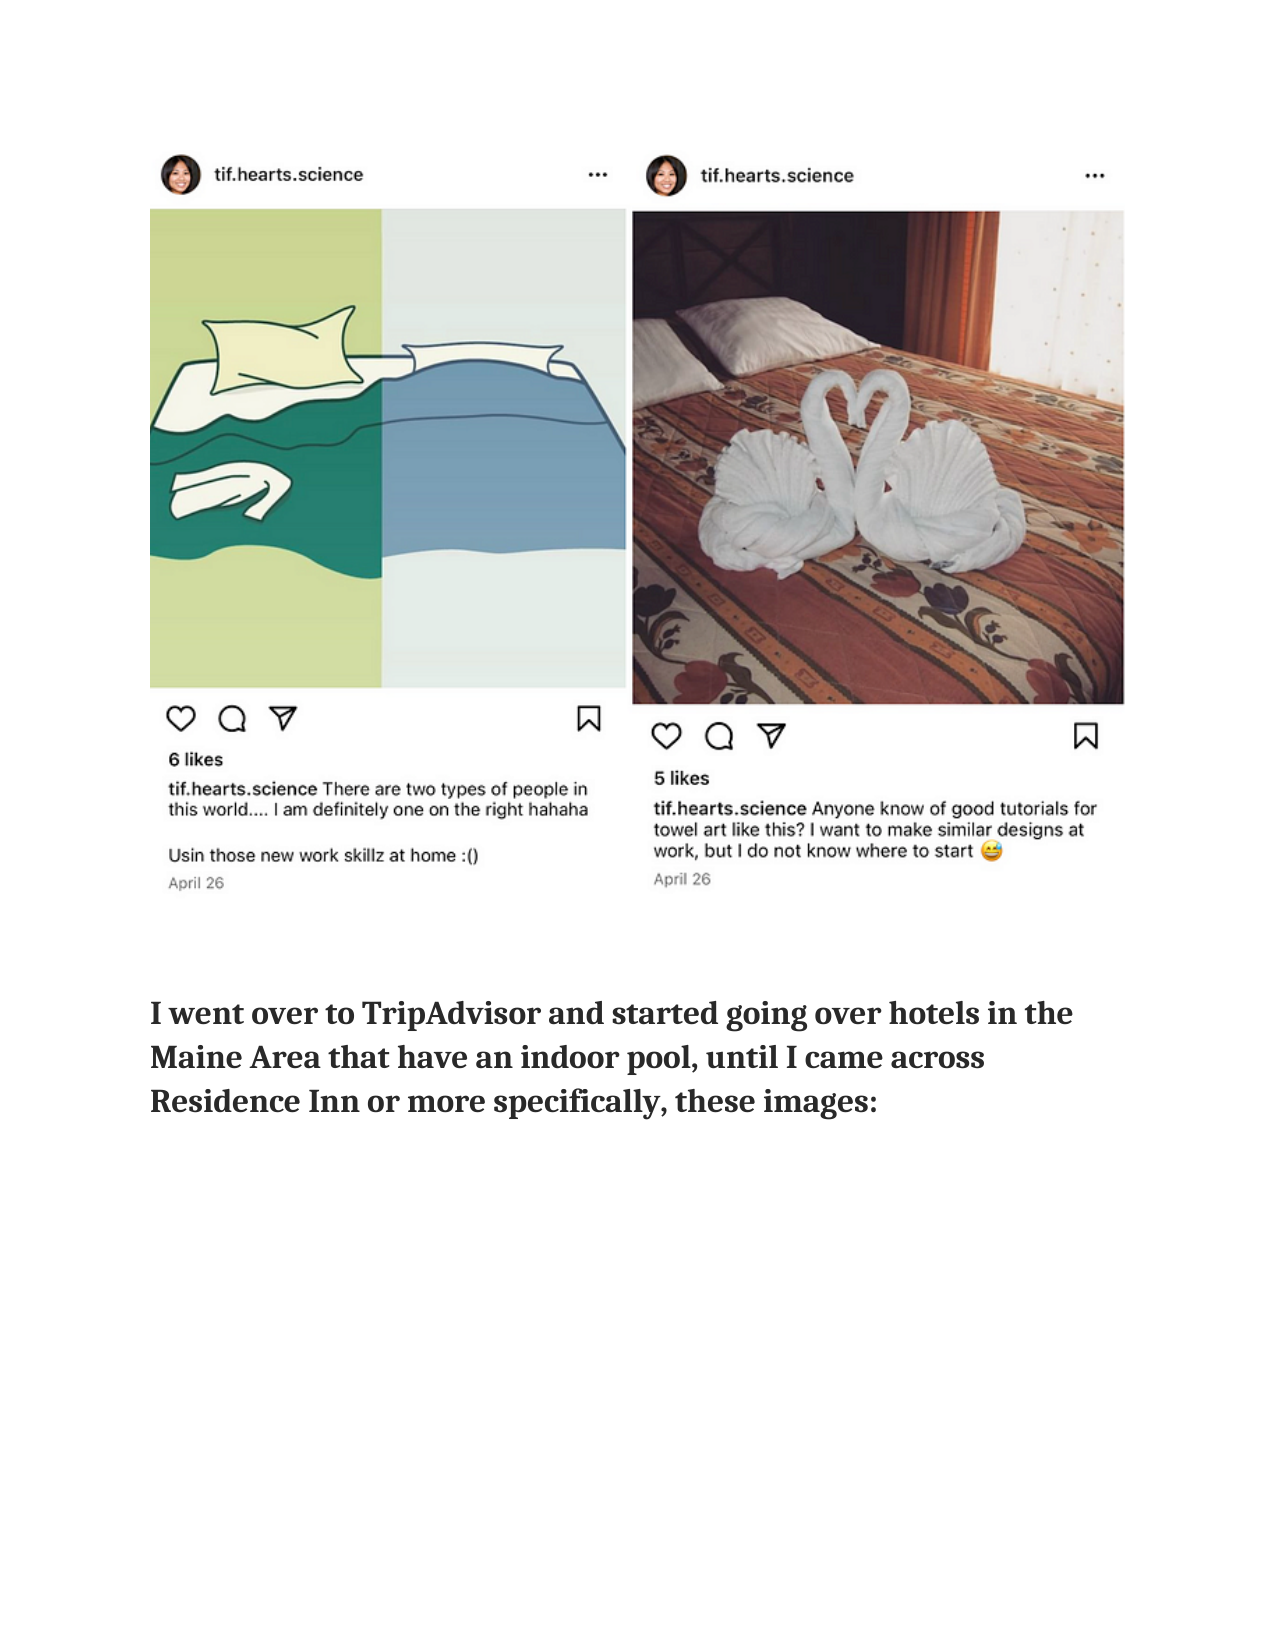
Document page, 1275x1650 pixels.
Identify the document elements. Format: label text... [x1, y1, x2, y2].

text I went over to TripAdvisor and started going over hotels in the Maine Area that have an indoor pool, until I came across Residence Inn or more specifically, these images: [150, 995, 1125, 1121]
picture [150, 150, 1125, 905]
